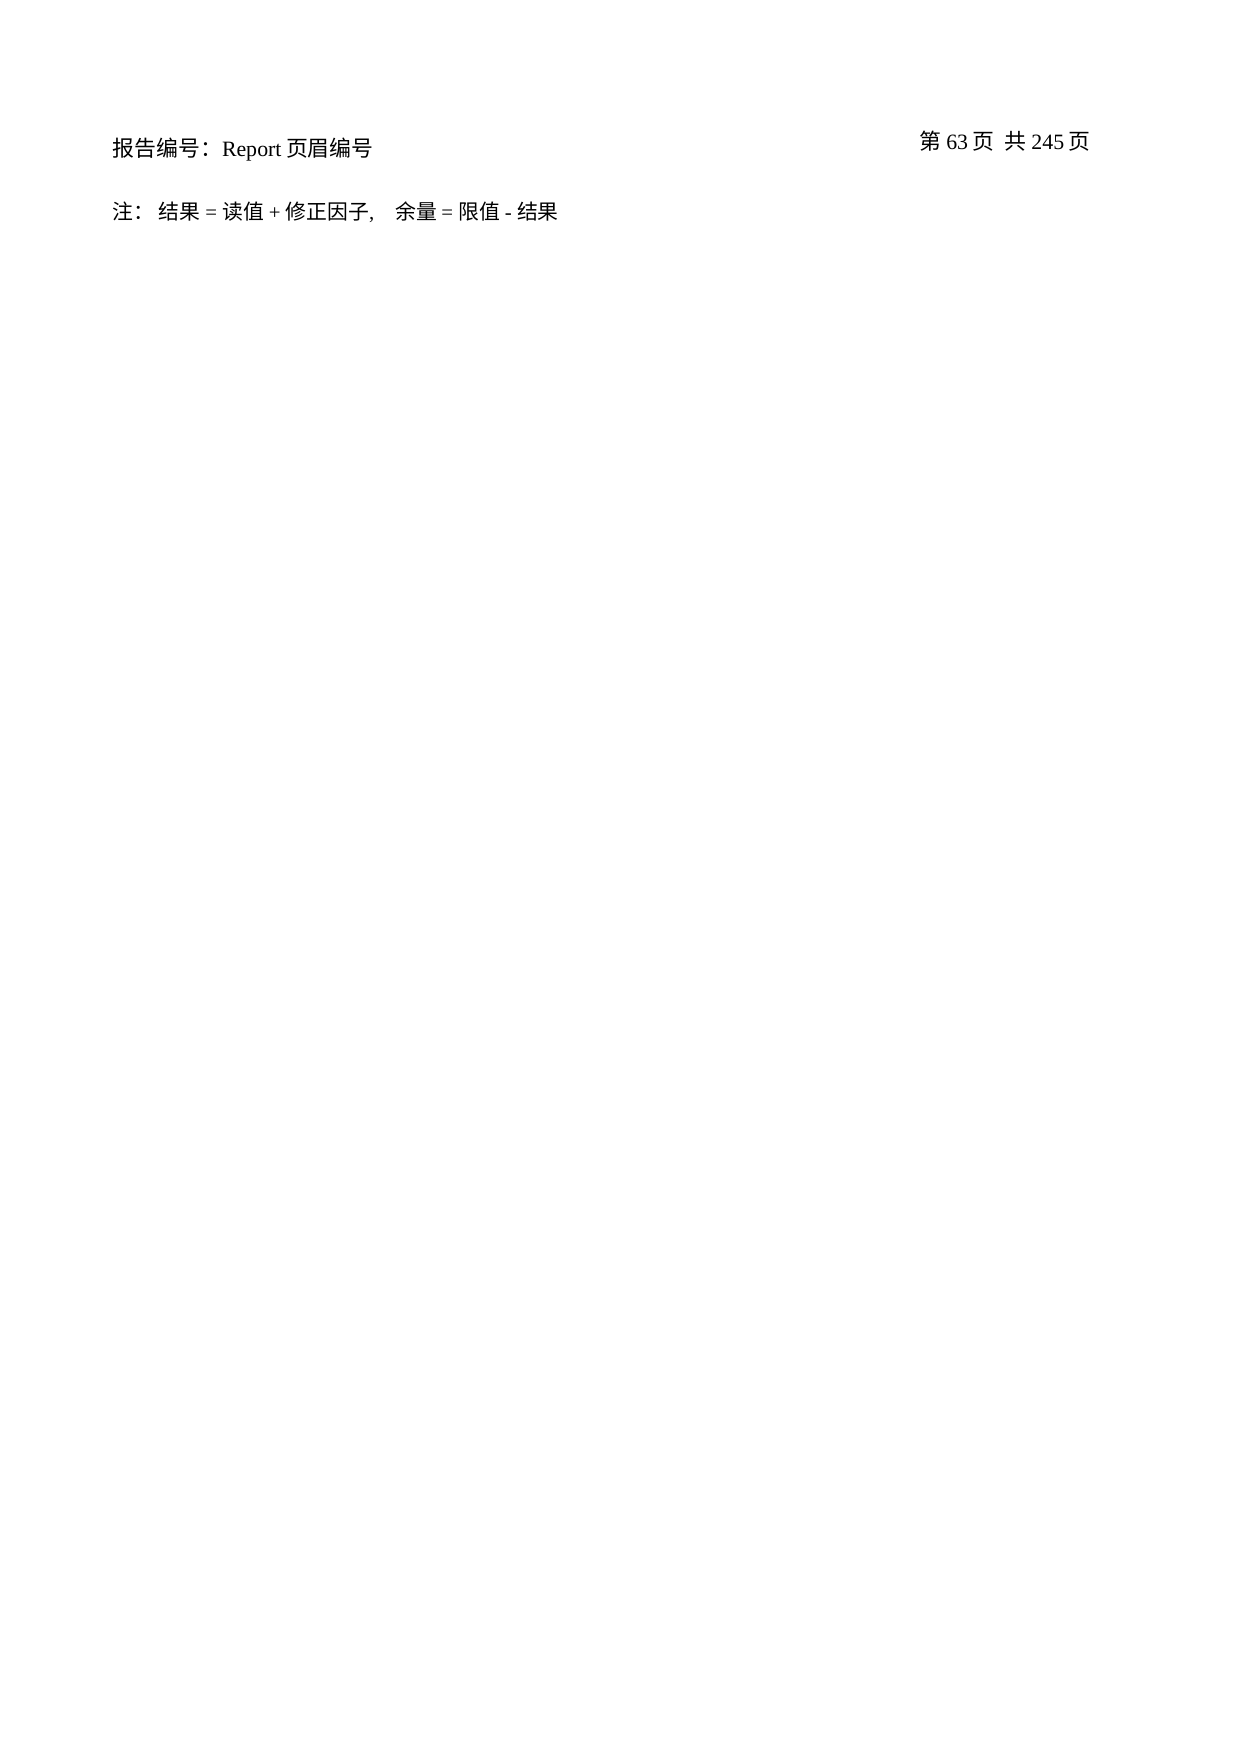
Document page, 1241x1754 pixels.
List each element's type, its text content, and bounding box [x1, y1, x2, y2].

text 注： 结果 = 读值 + 修正因子, 余量 = 限值 - 结果 [112, 199, 1128, 224]
